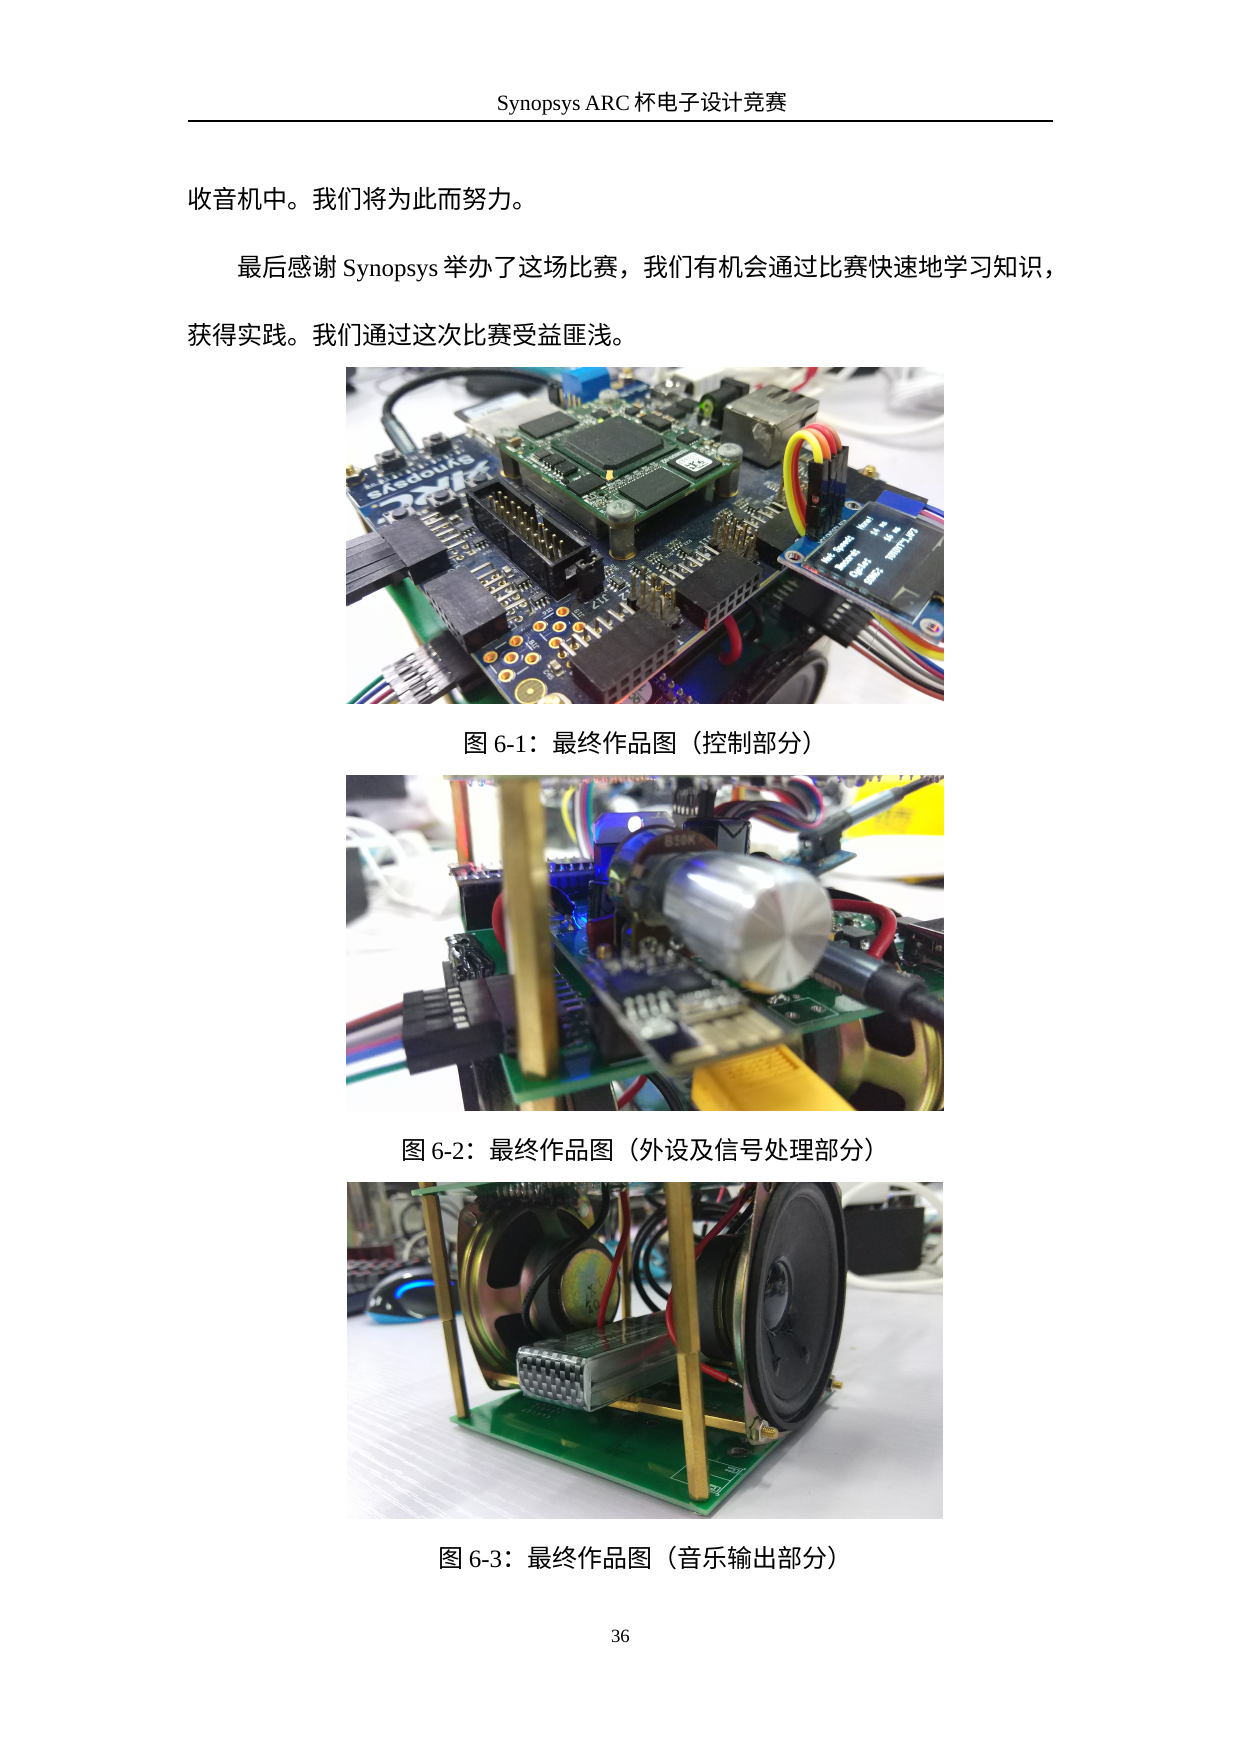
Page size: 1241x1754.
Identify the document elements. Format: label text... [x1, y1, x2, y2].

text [187, 164, 1053, 232]
picture [347, 1182, 943, 1519]
picture [346, 367, 944, 704]
text 图6-3：最终作品图（音乐输出部分） [187, 1522, 1053, 1590]
text 图6-1：最终作品图（控制部分） [187, 707, 1053, 775]
picture [346, 775, 944, 1111]
text 图6-2：最终作品图（外设及信号处理部分） [187, 1115, 1053, 1183]
text 最后感谢Synopsys举办了这场比赛，我们有机会通过比赛快速地学习知识，获得实践。我们通过这次比赛受益匪浅。 [187, 232, 1053, 368]
